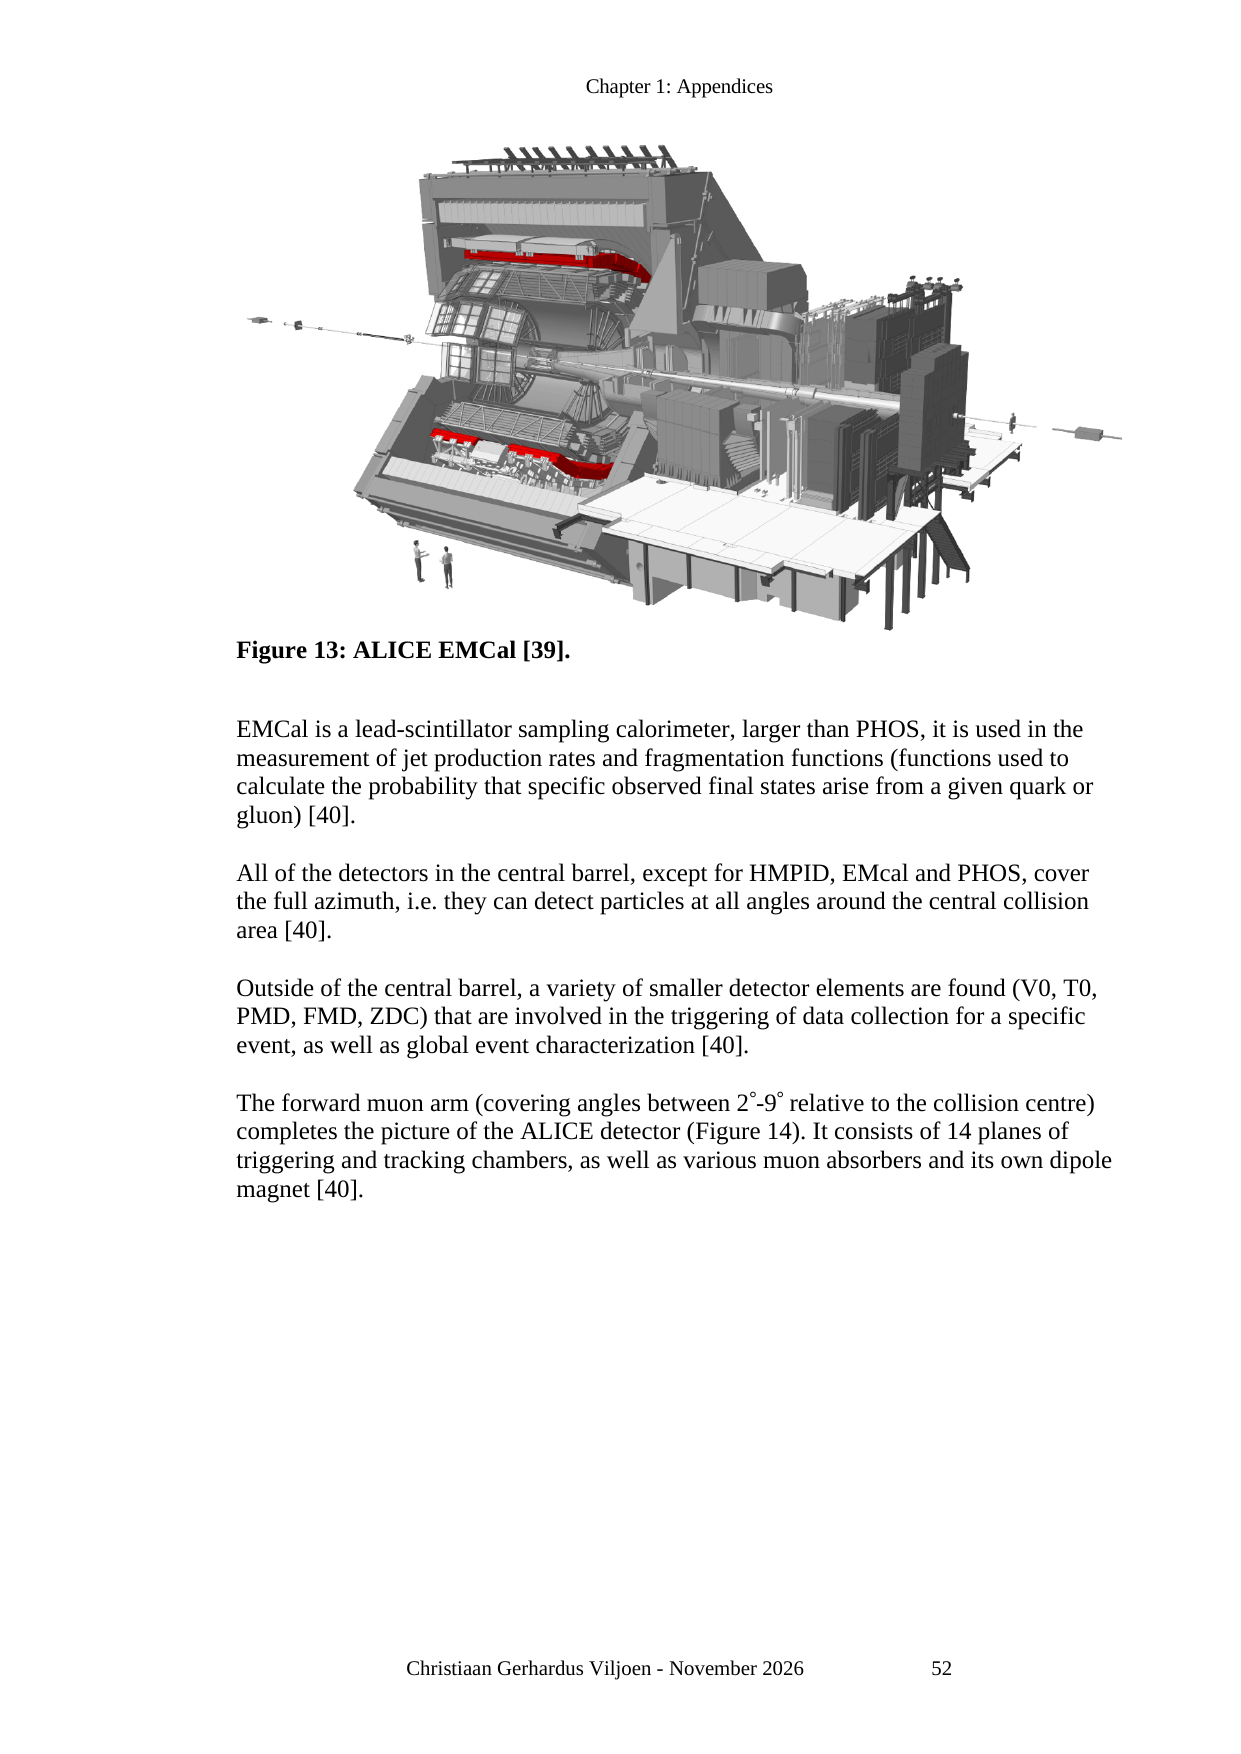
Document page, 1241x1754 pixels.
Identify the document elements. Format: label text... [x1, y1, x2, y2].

text Outside of the central barrel, a variety of smaller detector elements are found (V0, T0, PMD, FMD, ZDC) that are involved in the triggering of data collection for a specific event, as well as global event characterization . [236, 973, 1122, 1059]
text The forward muon arm (covering angles between 2-9 relative to the collision centre) completes the picture of the ALICE detector (Figure 17). It consists of 14 planes of triggering and tracking chambers, as well as various muon absorbers and its own dipole magnet . [236, 1088, 1122, 1203]
text EMCal is a lead-scintillator sampling calorimeter, larger than PHOS, it is used in the measurement of jet production rates and fragmentation functions (functions used to calculate the probability that specific observed final states arise from a given quark or gluon) . [236, 714, 1122, 829]
picture [236, 135, 1123, 636]
text All of the detectors in the central barrel, except for HMPID, EMcal and PHOS, cover the full azimuth, i.e. they can detect particles at all angles around the central collision area . [236, 858, 1122, 944]
text Figure 16: ALICE EMCal . [236, 636, 1122, 664]
